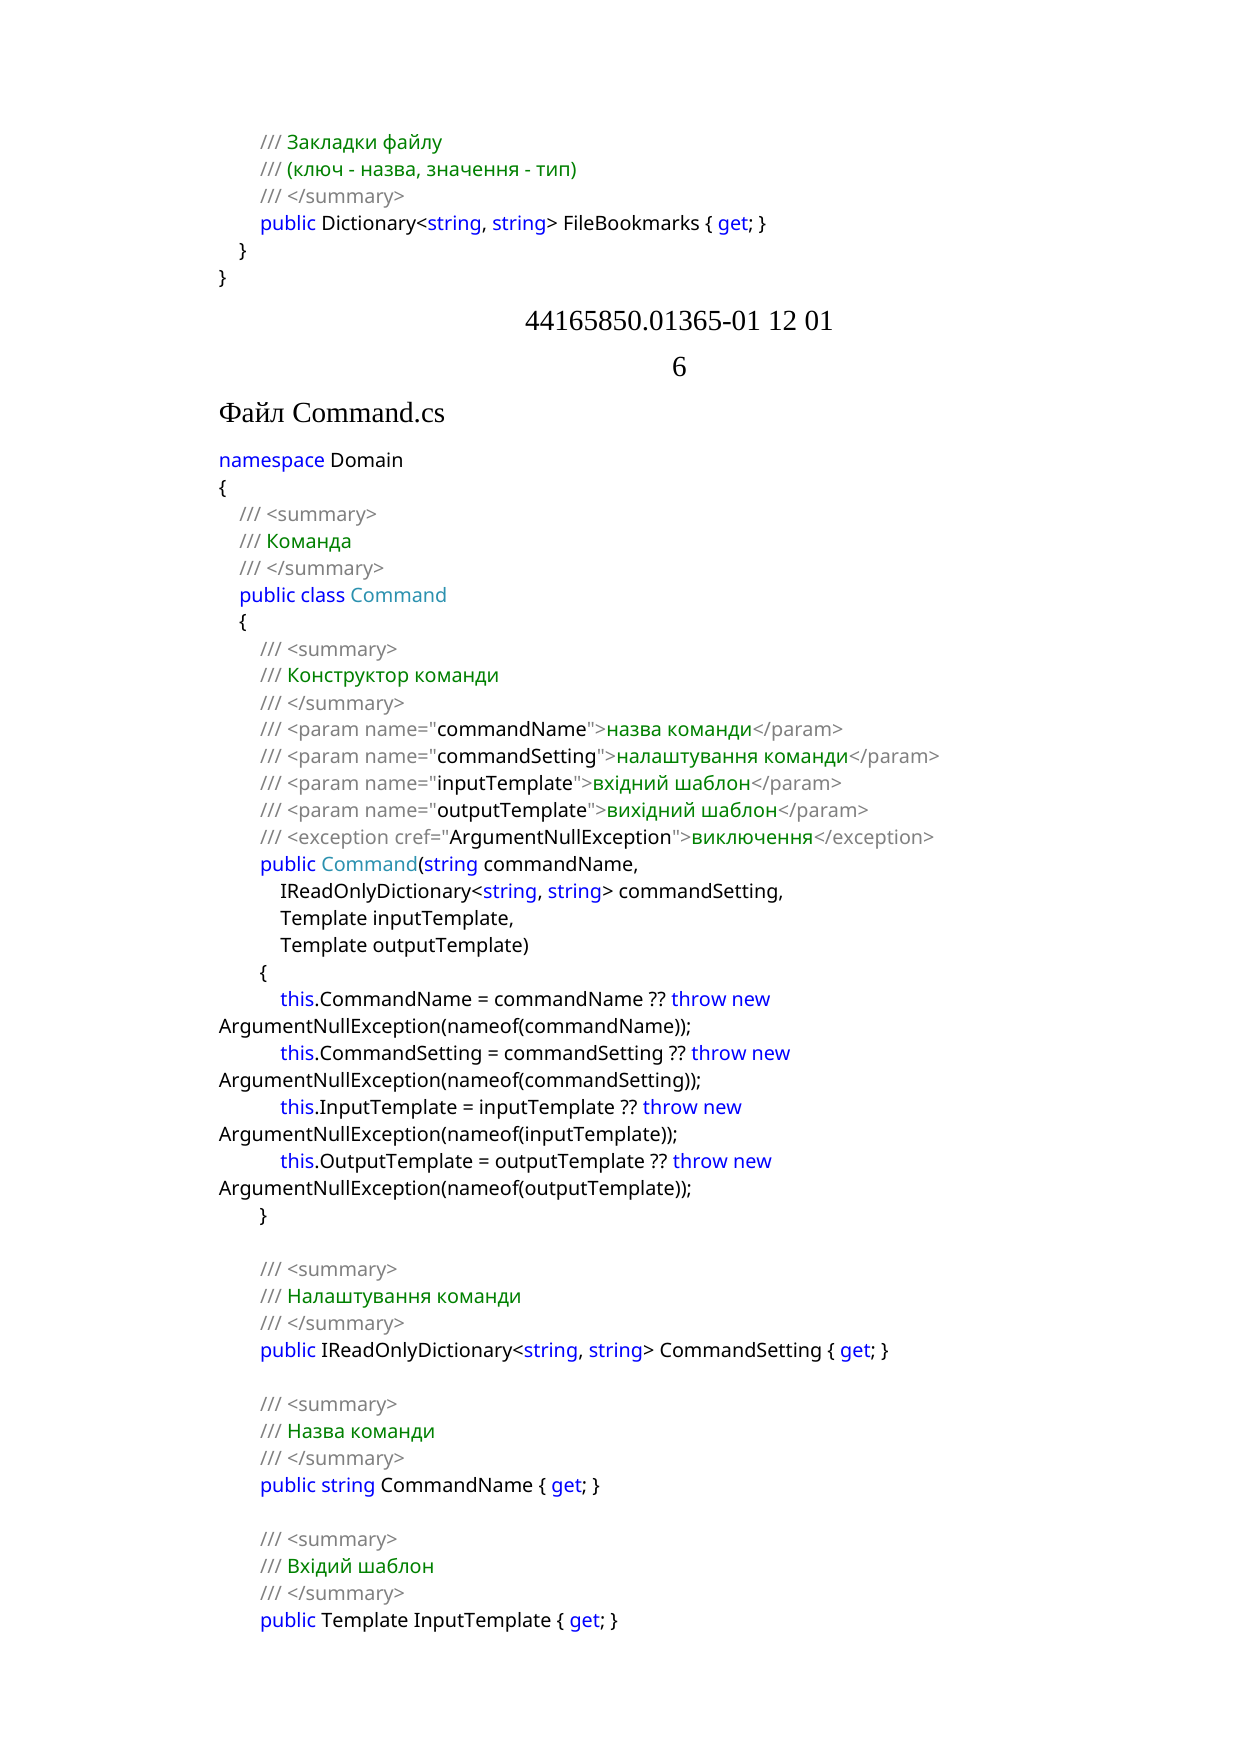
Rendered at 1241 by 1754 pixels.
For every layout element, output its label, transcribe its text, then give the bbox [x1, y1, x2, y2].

text /// <param name="commandSetting">налаштування команди</param> [218, 743, 1181, 770]
text public class Command [218, 581, 1181, 608]
text /// </summary> [218, 554, 1181, 581]
text /// </summary> [218, 182, 1181, 209]
text } [218, 236, 1181, 263]
text Файл Command.cs [218, 396, 1181, 429]
text 6 [177, 349, 1181, 383]
text public IReadOnlyDictionary<string, string> CommandSetting { get; } [218, 1336, 1181, 1363]
text public Command(string commandName, [218, 851, 1181, 878]
text namespace Domain [218, 446, 1181, 473]
text public Dictionary<string, string> FileBookmarks { get; } [218, 209, 1181, 236]
text this.CommandSetting = commandSetting ?? throw new ArgumentNullException(nameof(commandSetting)); [218, 1039, 1181, 1093]
text Template outputTemplate) [218, 932, 1181, 958]
text /// (ключ - назва, значення - тип) [218, 155, 1181, 182]
text this.OutputTemplate = outputTemplate ?? throw new ArgumentNullException(nameof(outputTemplate)); [218, 1147, 1181, 1201]
text /// Команда [218, 527, 1181, 554]
text /// <summary> [218, 1390, 1181, 1417]
text /// Налаштування команди [218, 1282, 1181, 1309]
text /// <exception cref="ArgumentNullException">виключення</exception> [218, 824, 1181, 851]
text /// <summary> [218, 500, 1181, 527]
text /// Закладки файлу [218, 128, 1181, 155]
text /// <summary> [218, 1525, 1181, 1552]
text public string CommandName { get; } [218, 1471, 1181, 1498]
text /// </summary> [218, 1579, 1181, 1606]
text /// Назва команди [218, 1417, 1181, 1444]
text /// Вхідий шаблон [218, 1552, 1181, 1579]
text /// </summary> [218, 689, 1181, 716]
text this.InputTemplate = inputTemplate ?? throw new ArgumentNullException(nameof(inputTemplate)); [218, 1093, 1181, 1147]
text /// <param name="inputTemplate">вхідний шаблон</param> [218, 770, 1181, 797]
text } [218, 263, 1181, 290]
text { [218, 608, 1181, 635]
text this.CommandName = commandName ?? throw new ArgumentNullException(nameof(commandName)); [218, 986, 1181, 1039]
text { [218, 473, 1181, 500]
text /// <param name="commandName">назва команди</param> [218, 716, 1181, 743]
text /// Конструктор команди [218, 662, 1181, 689]
text /// <summary> [218, 635, 1181, 662]
text IReadOnlyDictionary<string, string> commandSetting, [218, 878, 1181, 904]
text /// <param name="outputTemplate">вихідний шаблон</param> [218, 797, 1181, 824]
text { [218, 958, 1181, 986]
text /// </summary> [218, 1444, 1181, 1471]
text } [218, 1201, 1181, 1228]
text 44165850.01365-01 12 01 [177, 303, 1181, 337]
text public Template InputTemplate { get; } [218, 1606, 1181, 1633]
text /// </summary> [218, 1309, 1181, 1336]
text Template inputTemplate, [218, 904, 1181, 932]
text /// <summary> [218, 1255, 1181, 1282]
